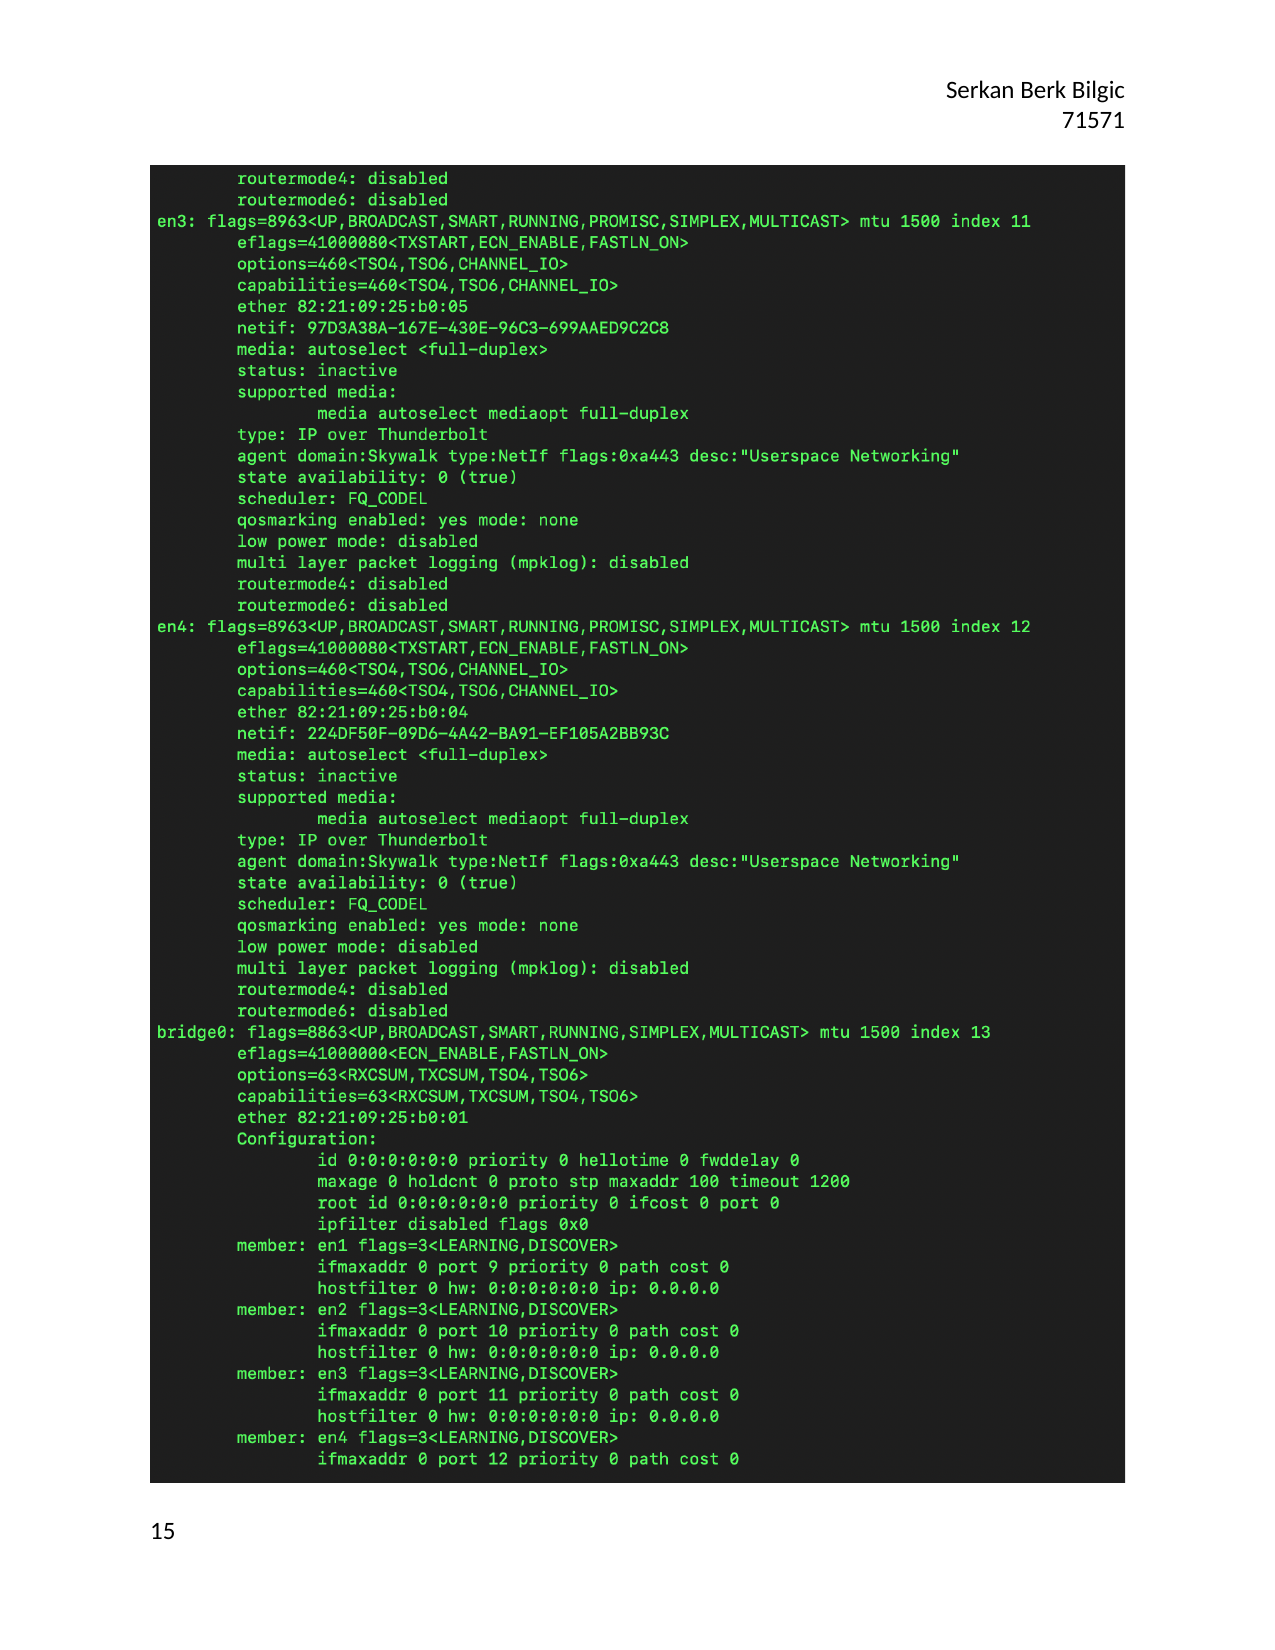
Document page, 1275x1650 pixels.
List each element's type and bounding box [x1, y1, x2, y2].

picture [150, 165, 1125, 1483]
